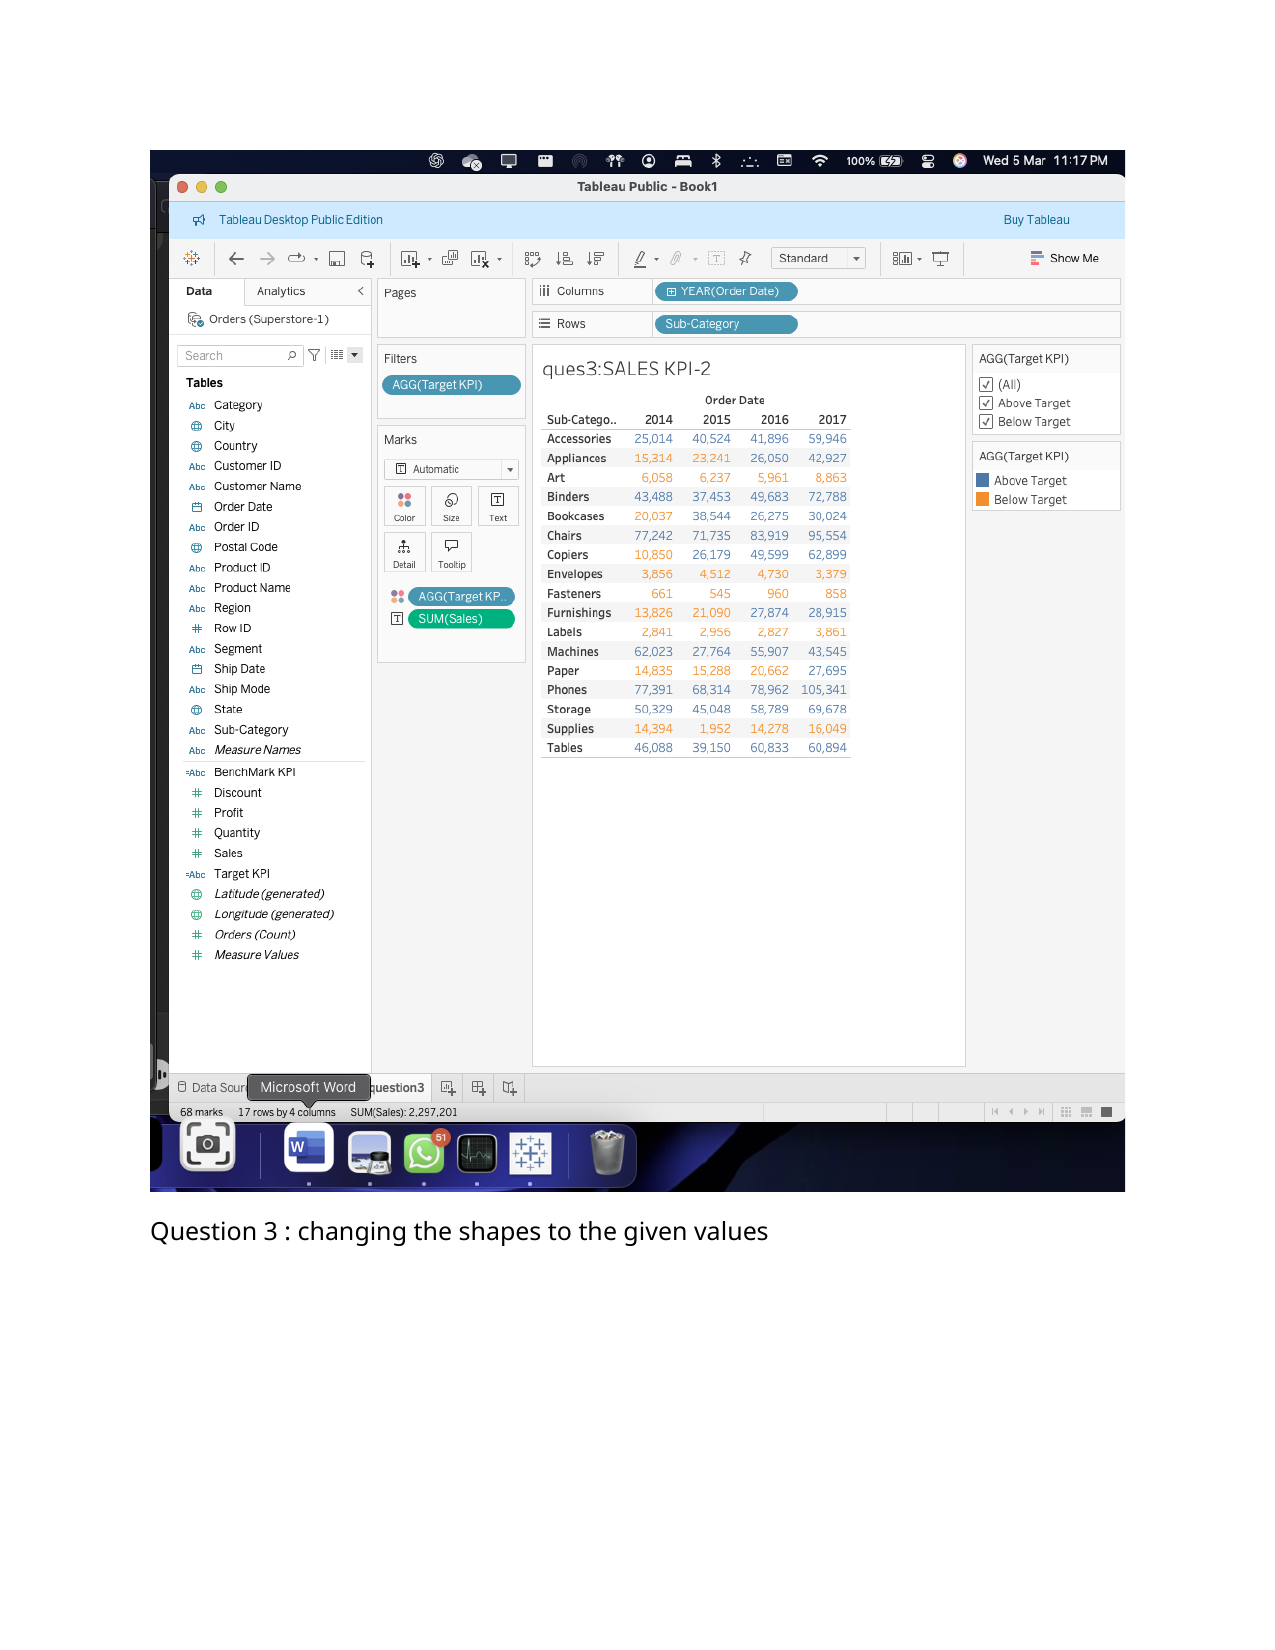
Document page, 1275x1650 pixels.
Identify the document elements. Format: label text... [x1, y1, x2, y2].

text Question 3 : changing the shapes to the given values [150, 1213, 1125, 1247]
picture [150, 150, 1125, 1192]
